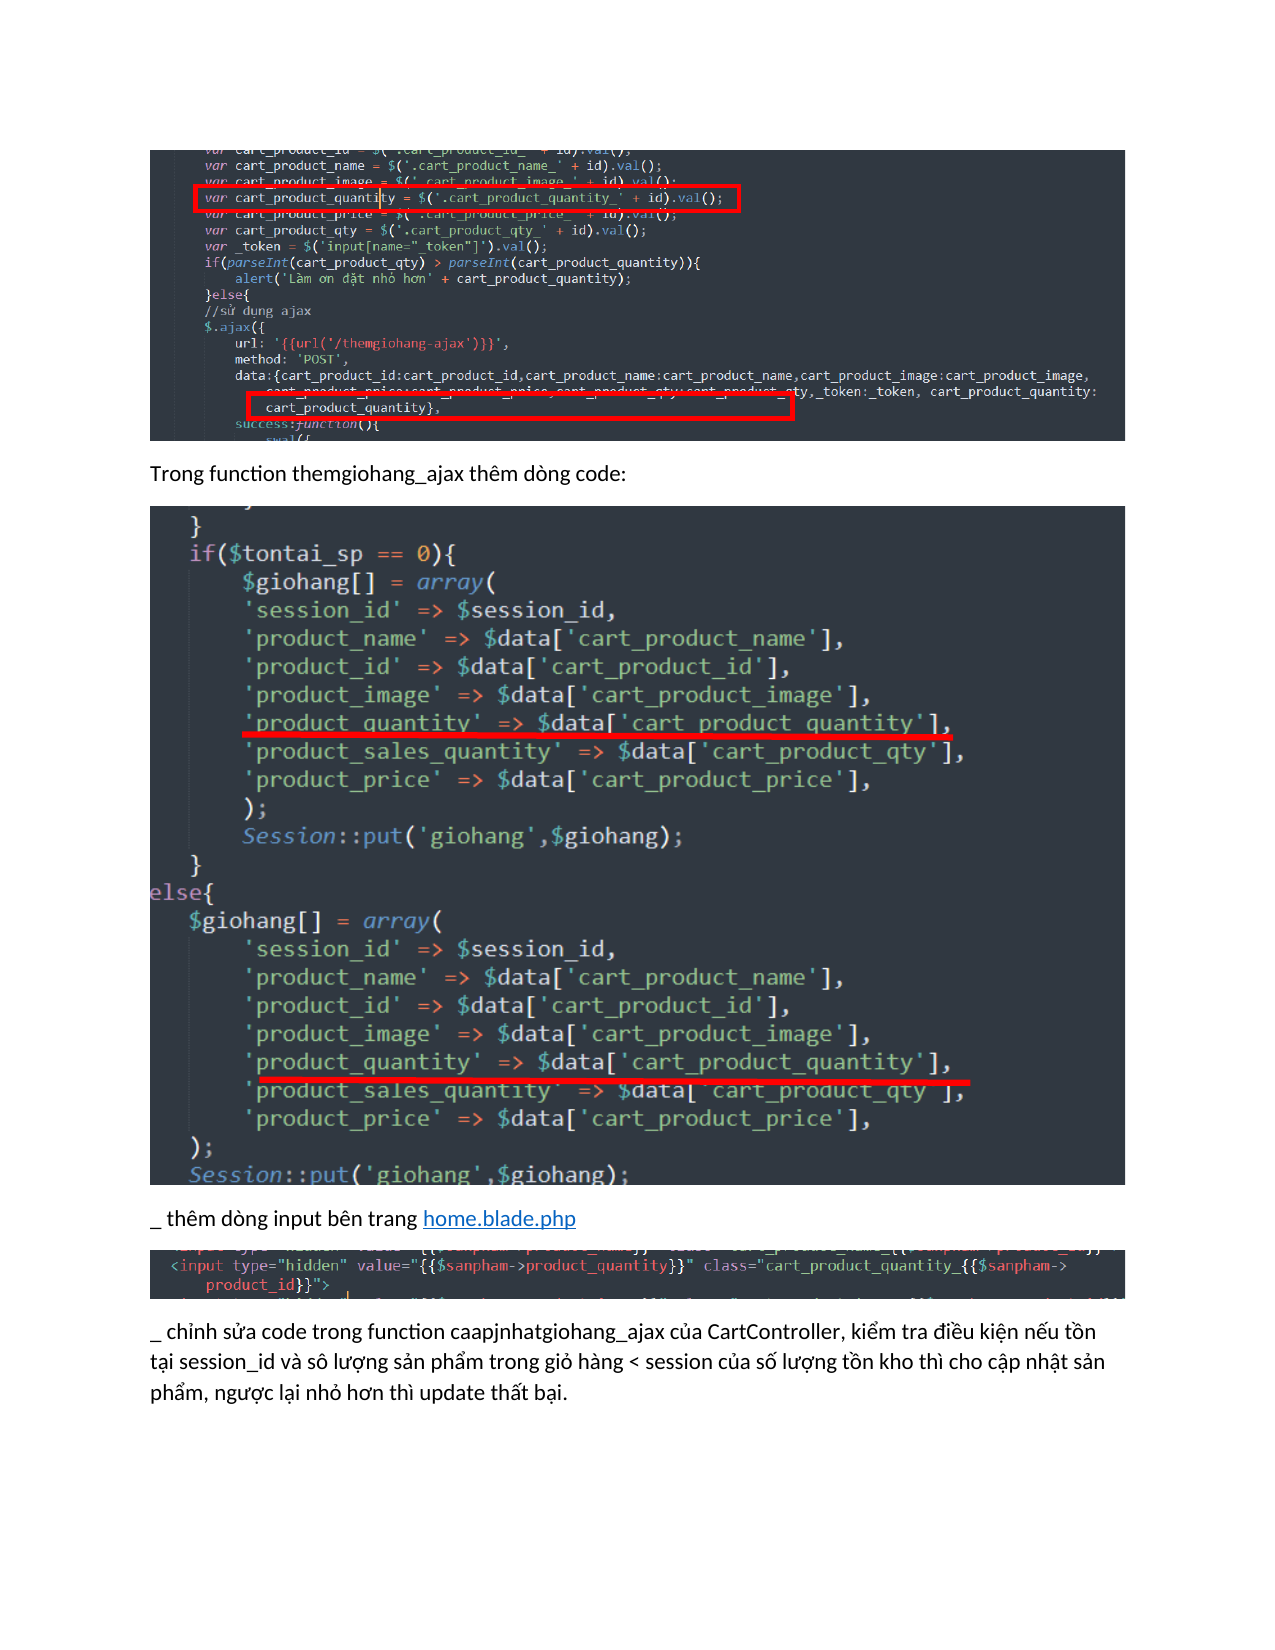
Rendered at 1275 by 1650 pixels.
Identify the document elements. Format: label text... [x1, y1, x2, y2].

picture [150, 506, 1125, 1185]
picture [150, 1250, 1125, 1299]
picture [150, 150, 1125, 441]
text _ chỉnh sửa code trong function caapjnhatgiohang_ajax của CartController, kiểm tra điều kiện nếu tồn tại session_id và sô lượng sản phẩm trong giỏ hàng < session của số lượng tồn kho thì cho cập nhật sản phẩm, ngược lại nhỏ hơn thì update thất bại. [150, 1317, 1125, 1406]
text Trong function themgiohang_ajax thêm dòng code: [150, 459, 1125, 487]
text _ thêm dòng input bên trang home.blade.php [150, 1204, 1125, 1232]
